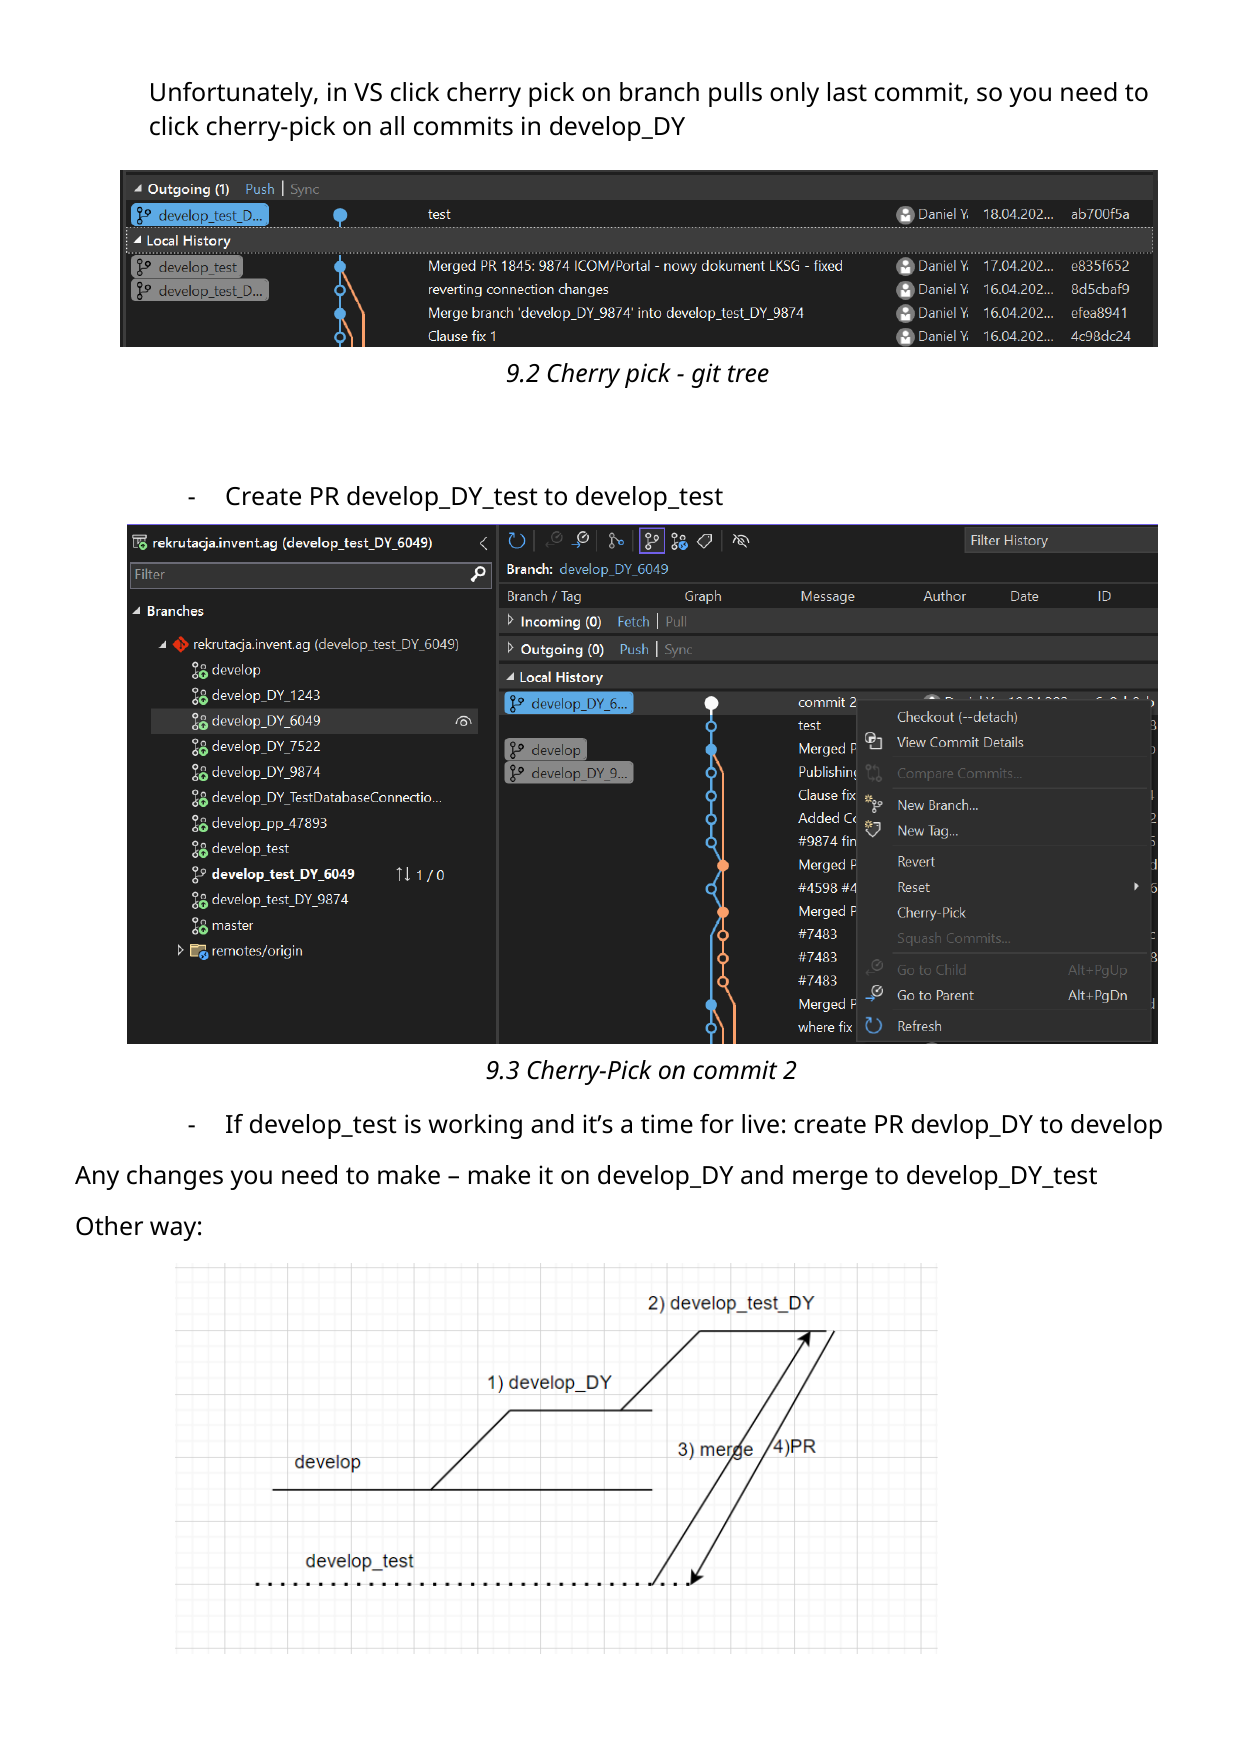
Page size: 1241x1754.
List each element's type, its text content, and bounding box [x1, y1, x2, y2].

text Any changes you need to make – make it on develop_DY and merge to develop_DY_test [75, 1157, 1165, 1192]
text Unfortunately, in VS click cherry pick on branch pulls only last commit, so you need to click cherry-pick on all commits in develop_DY [149, 75, 1165, 143]
text Other way: [75, 1208, 1165, 1242]
picture [175, 1263, 938, 1654]
list Create PR develop_DY_test to develop_test [187, 478, 1165, 513]
picture [120, 170, 1158, 347]
picture [127, 524, 1158, 1044]
